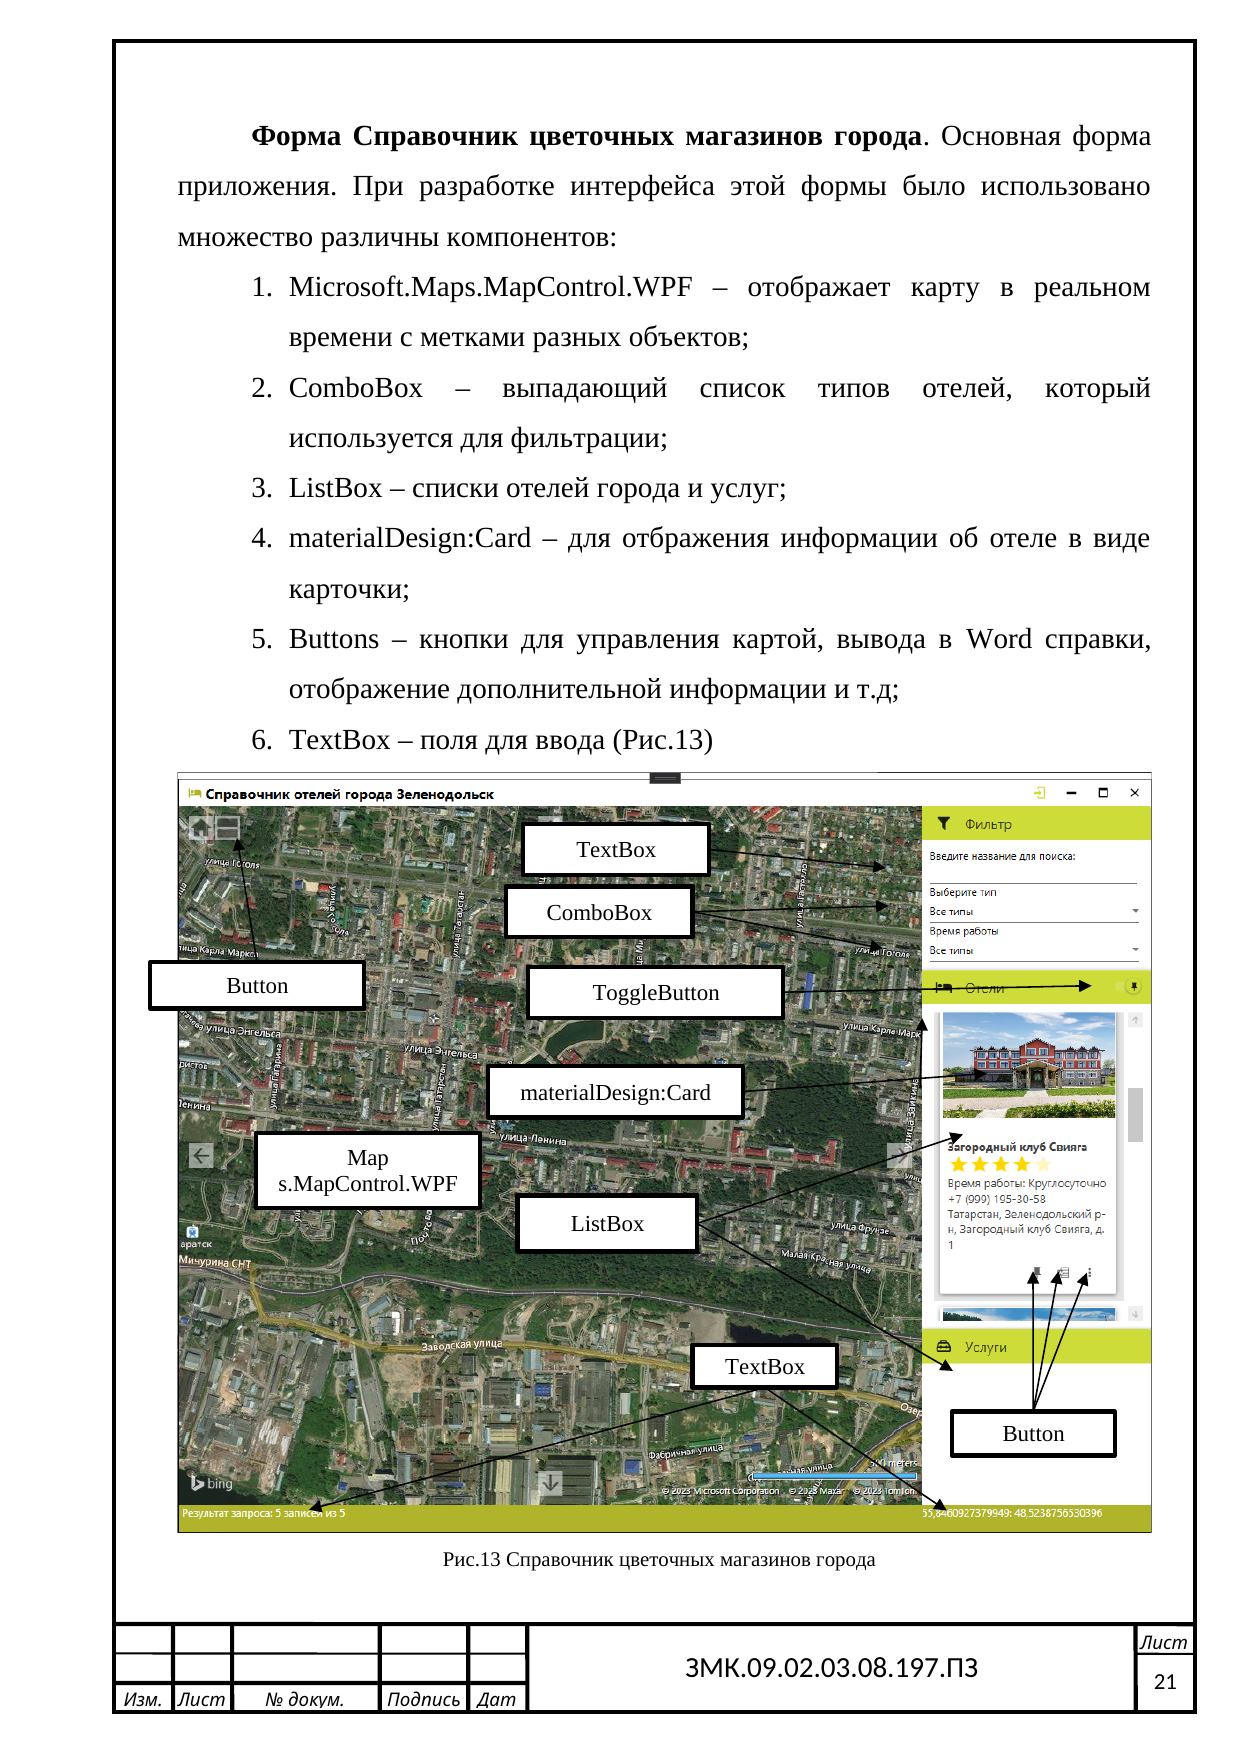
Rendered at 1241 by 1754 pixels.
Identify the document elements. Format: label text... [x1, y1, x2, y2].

list TextBox – поля для ввода (Рис.13) [251, 722, 1152, 755]
text Форма Справочник цветочных магазинов города. Основная форма приложения. При разработке интерфейса этой формы было использовано множество различны компонентов: [177, 118, 1152, 252]
picture [177, 772, 1152, 1533]
list ListBox – списки отелей города и услуг; [251, 470, 1152, 504]
list Microsoft.Maps.MapControl.WPF – отображает карту в реальном времени с метками разных объектов; [251, 269, 1152, 353]
list materialDesign:Card – для отбражения информации об отеле в виде карточки; [251, 521, 1152, 604]
list Buttons – кнопки для управления картой, вывода в Word справки, отображение дополнительной информации и т.д; [251, 621, 1152, 705]
list ComboBox – выпадающий список типов отелей, который используется для фильтрации; [251, 370, 1152, 453]
text Рис.13 Справочник цветочных магазинов города [177, 1547, 1141, 1571]
